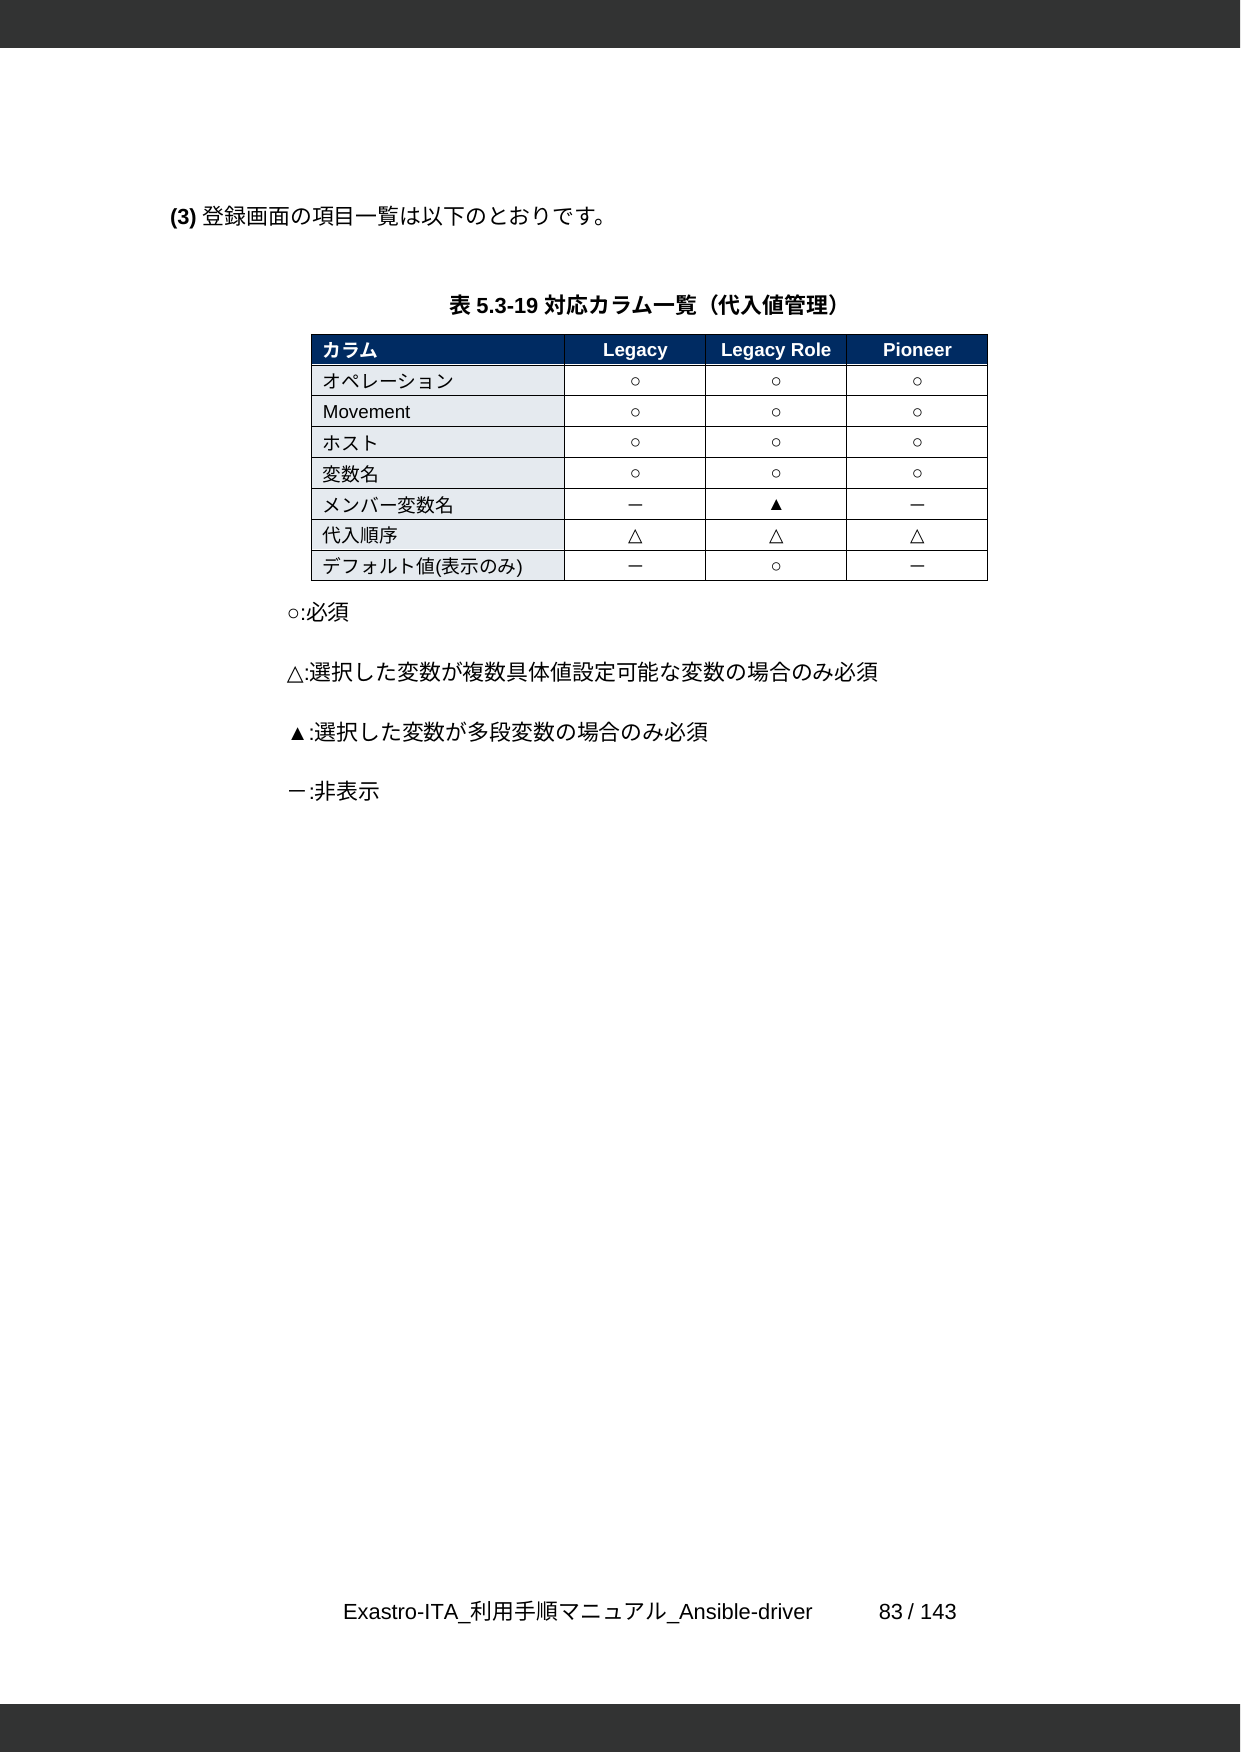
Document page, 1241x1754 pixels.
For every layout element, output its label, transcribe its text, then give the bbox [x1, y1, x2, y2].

table_cell ○ [565, 427, 705, 457]
table_header Legacy [565, 335, 705, 364]
table_cell 代入順序 [312, 520, 564, 549]
text 表 5.3-19 対応カラム一覧（代入値管理） [148, 274, 1152, 334]
table_cell ○ [706, 551, 846, 580]
table_cell ▲ [706, 489, 846, 519]
table_cell ○ [706, 427, 846, 457]
table_cell － [565, 489, 705, 519]
table_cell △ [565, 520, 705, 549]
table_cell － [565, 551, 705, 580]
text ▲:選択した変数が多段変数の場合のみ必須 [177, 701, 1152, 760]
table_cell ○ [706, 458, 846, 488]
table_header Pioneer [847, 335, 987, 364]
table_cell △ [847, 520, 987, 549]
table_cell 変数名 [312, 458, 564, 488]
table_cell オペレーション [312, 366, 564, 395]
table_cell ○ [706, 366, 846, 395]
text △:選択した変数が複数具体値設定可能な変数の場合のみ必須 [177, 641, 1152, 701]
table_cell デフォルト値(表示のみ) [312, 551, 564, 580]
table_cell メンバー変数名 [312, 489, 564, 519]
table_cell － [847, 551, 987, 580]
table_cell ○ [565, 458, 705, 488]
table_cell ○ [847, 396, 987, 426]
table_cell ホスト [312, 427, 564, 457]
table_cell ○ [706, 396, 846, 426]
table_header Legacy Role [706, 335, 846, 364]
text (3) 登録画面の項目一覧は以下のとおりです。 [148, 185, 1152, 244]
table_cell Movement [312, 396, 564, 426]
table_cell ○ [847, 427, 987, 457]
table_cell － [847, 489, 987, 519]
text ○:必須 [177, 581, 1152, 641]
picture [0, 1704, 1241, 1752]
text －:非表示 [177, 760, 1152, 820]
table_cell ○ [847, 366, 987, 395]
picture [0, 0, 1241, 48]
table_cell △ [706, 520, 846, 549]
table_cell ○ [847, 458, 987, 488]
table_cell ○ [565, 366, 705, 395]
table_cell ○ [565, 396, 705, 426]
table_header カラム [312, 335, 564, 364]
